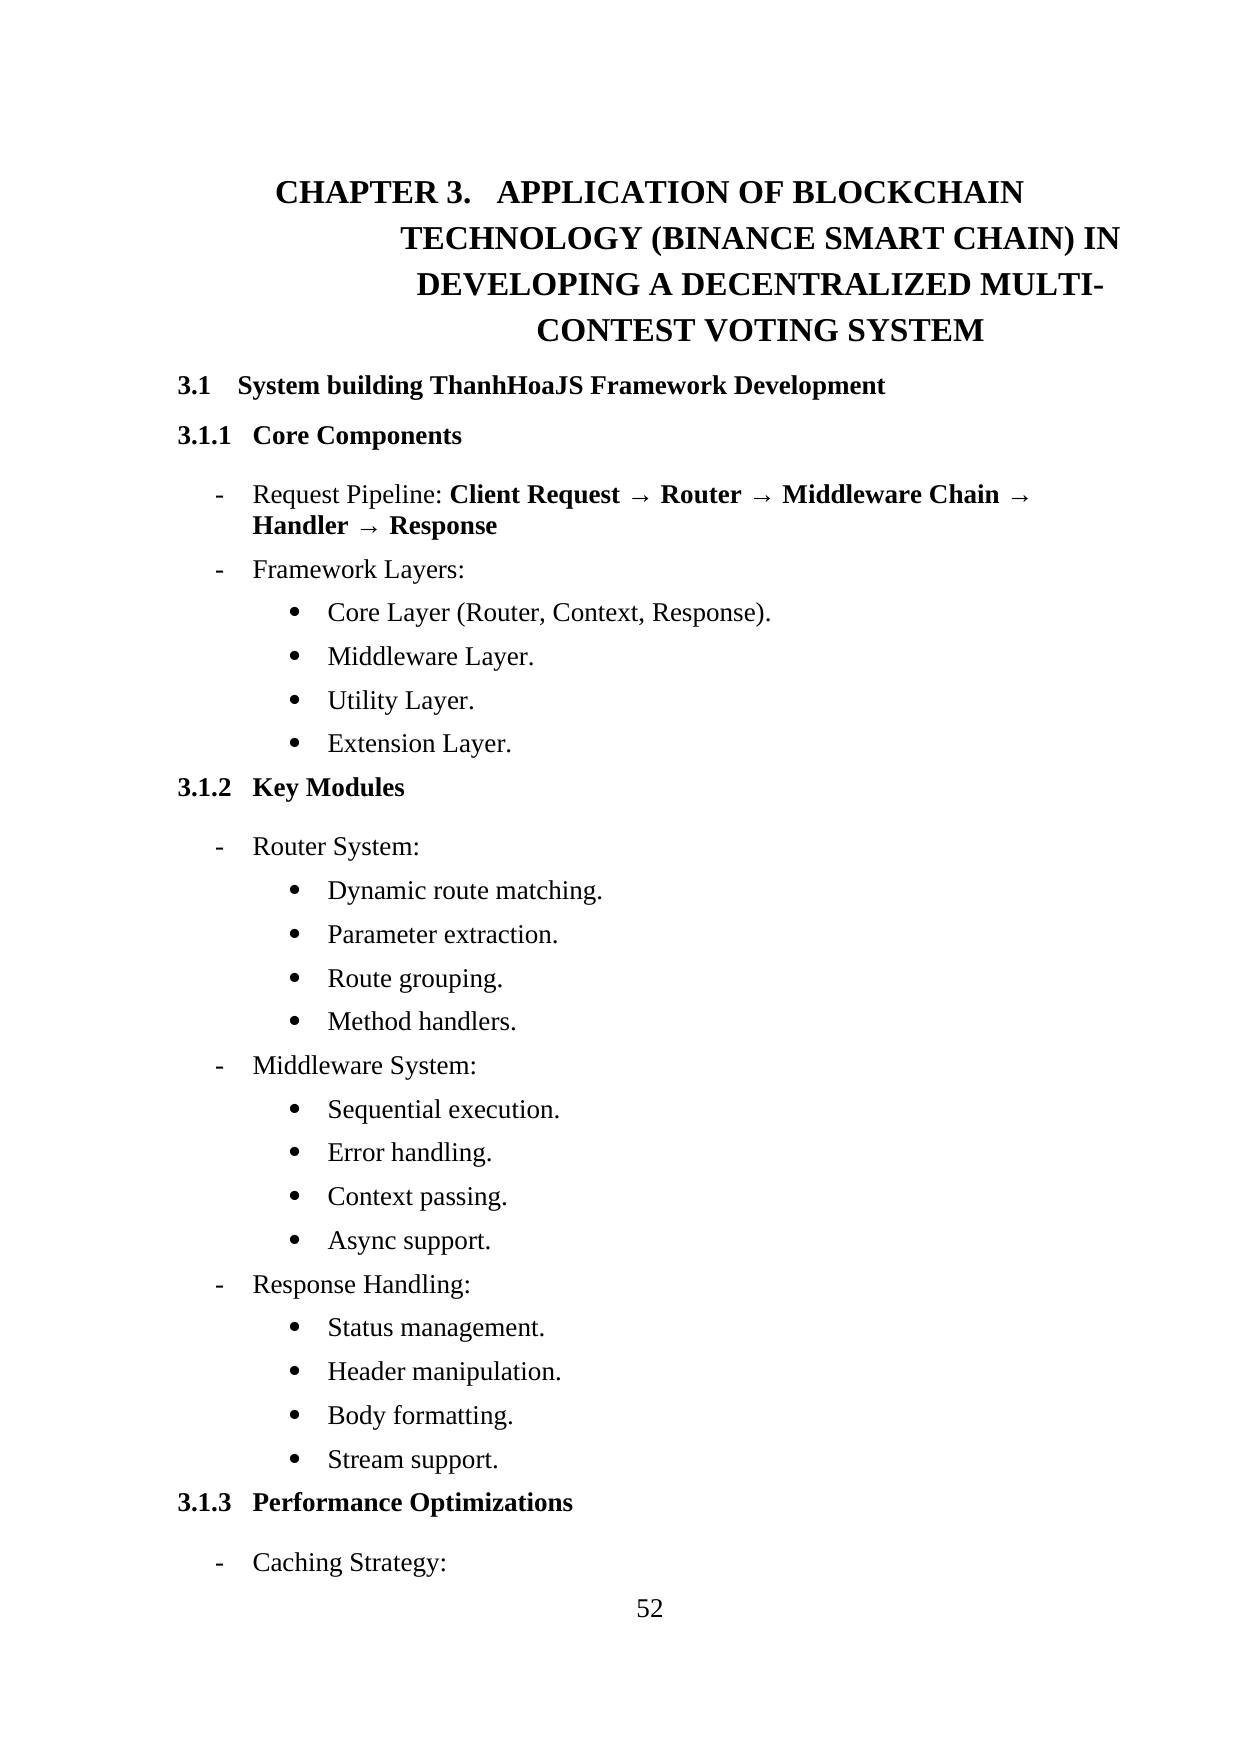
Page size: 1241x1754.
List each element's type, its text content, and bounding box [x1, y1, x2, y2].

subtitle Performance Optimizations [177, 1486, 1122, 1518]
list Route grouping. [290, 962, 1122, 993]
subtitle System building ThanhHoaJS Framework Development [177, 369, 1122, 400]
list Async support. [290, 1224, 1122, 1255]
list Sequential execution. [290, 1093, 1122, 1124]
list Status management. [290, 1311, 1122, 1343]
list Method handlers. [290, 1005, 1122, 1037]
list Middleware Layer. [290, 640, 1122, 671]
list Middleware System: [215, 1049, 1122, 1080]
list Caching Strategy: [215, 1546, 1122, 1577]
list Router System: [215, 831, 1122, 862]
list Context passing. [290, 1180, 1122, 1212]
list Body formatting. [290, 1399, 1122, 1430]
subtitle Key Modules [177, 771, 1122, 802]
list Framework Layers: [215, 553, 1122, 584]
list Response Handling: [215, 1268, 1122, 1299]
list Core Layer (Router, Context, Response). [290, 596, 1122, 628]
list Utility Layer. [290, 684, 1122, 715]
list Request Pipeline: Client Request → Router → Middleware Chain → Handler → Response [215, 478, 1122, 540]
list Header manipulation. [290, 1355, 1122, 1386]
list Stream support. [290, 1443, 1122, 1474]
subtitle APPLICATION OF BLOCKCHAIN TECHNOLOGY (BINANCE SMART CHAIN) IN DEVELOPING A DECENTRALIZED MULTI-CONTEST VOTING SYSTEM [177, 173, 1122, 349]
list Parameter extraction. [290, 918, 1122, 949]
subtitle Core Components [177, 419, 1122, 450]
list Error handling. [290, 1137, 1122, 1168]
list Extension Layer. [290, 728, 1122, 759]
list Dynamic route matching. [290, 874, 1122, 905]
